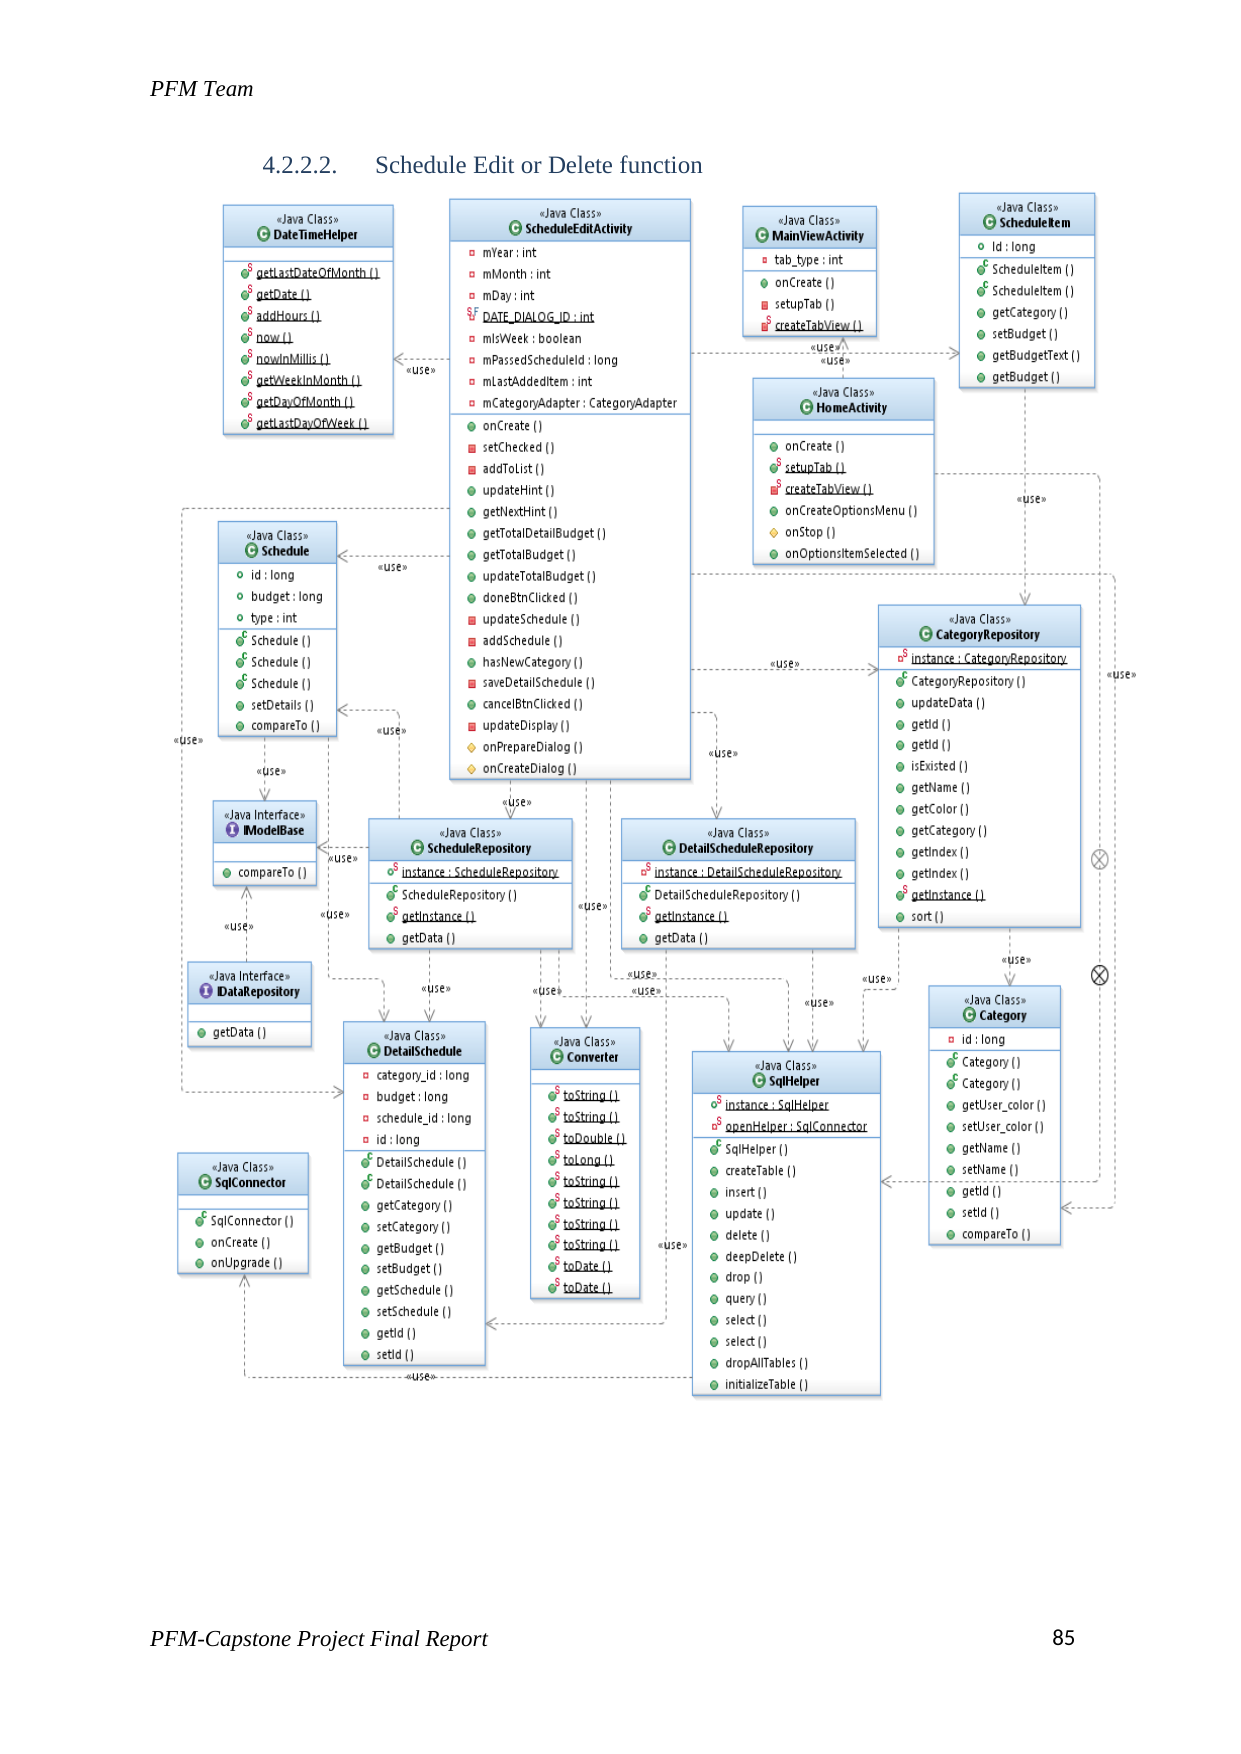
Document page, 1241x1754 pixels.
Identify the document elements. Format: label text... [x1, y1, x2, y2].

subtitle Schedule Edit or Delete function [262, 150, 1090, 179]
picture [150, 183, 1161, 1414]
